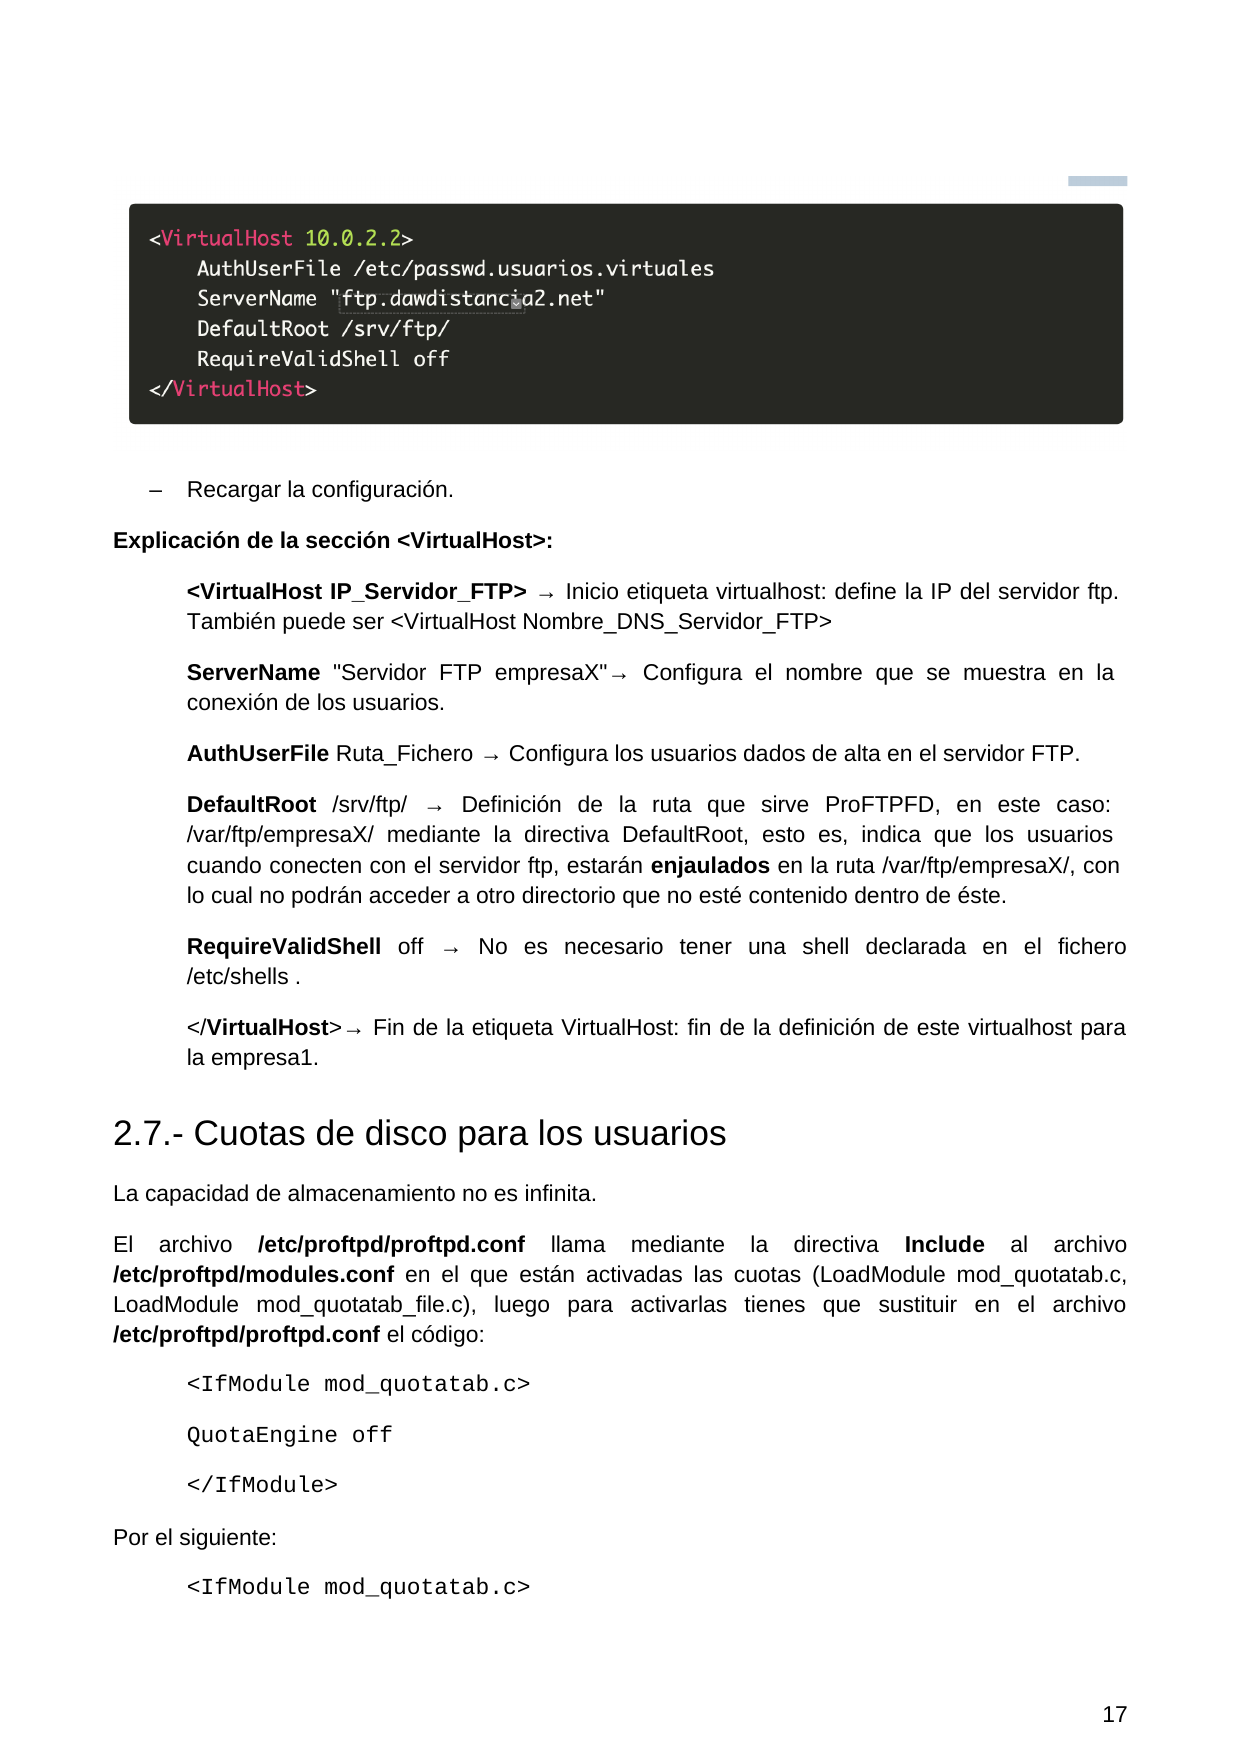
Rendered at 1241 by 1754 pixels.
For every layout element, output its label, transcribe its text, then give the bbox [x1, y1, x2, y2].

text <IfModule mod_quotatab.c> [187, 1372, 1127, 1398]
text La capacidad de almacenamiento no es infinita. [113, 1179, 1127, 1206]
text RequireValidShell off → No es necesario tener una shell declarada en el fichero /etc/shells . [187, 933, 1127, 989]
text ServerName "Servidor FTP empresaX"→ Configura el nombre que se muestra en la conexión de los usuarios. [113, 659, 1127, 715]
text </IfModule> [187, 1473, 1127, 1499]
text </VirtualHost>→ Fin de la etiqueta VirtualHost: fin de la definición de este virtualhost para la empresa1. [187, 1014, 1127, 1071]
text DefaultRoot /srv/ftp/ → Definición de la ruta que sirve ProFTPFD, en este caso: /var/ftp/empresaX/ mediante la directiva DefaultRoot, esto es, indica que los usuarios cuando conecten con el servidor ftp, estarán enjaulados en la ruta /var/ftp/empresaX/, con lo cual no podrán acceder a otro directorio que no esté contenido dentro de éste. [113, 791, 1127, 908]
text AuthUserFile Ruta_Fichero → Configura los usuarios dados de alta en el servidor FTP. [113, 740, 1127, 766]
text El archivo /etc/proftpd/proftpd.conf llama mediante la directiva Include al archivo /etc/proftpd/modules.conf en el que están activadas las cuotas (LoadModule mod_quotatab.c, LoadModule mod_quotatab_file.c), luego para activarlas tienes que sustituir en el archivo /etc/proftpd/proftpd.conf el código: [113, 1231, 1127, 1348]
text <VirtualHost IP_Servidor_FTP> → Inicio etiqueta virtualhost: define la IP del servidor ftp. También puede ser <VirtualHost Nombre_DNS_Servidor_FTP> [113, 578, 1127, 634]
list Recargar la configuración. [149, 476, 1127, 502]
text Explicación de la sección <VirtualHost>: [113, 527, 1127, 553]
text Por el siguiente: [113, 1524, 1127, 1551]
text QuotaEngine off [187, 1423, 1127, 1449]
picture [112, 176, 1128, 451]
subtitle 2.7.- Cuotas de disco para los usuarios [113, 1112, 1127, 1153]
text <IfModule mod_quotatab.c> [187, 1575, 1127, 1601]
